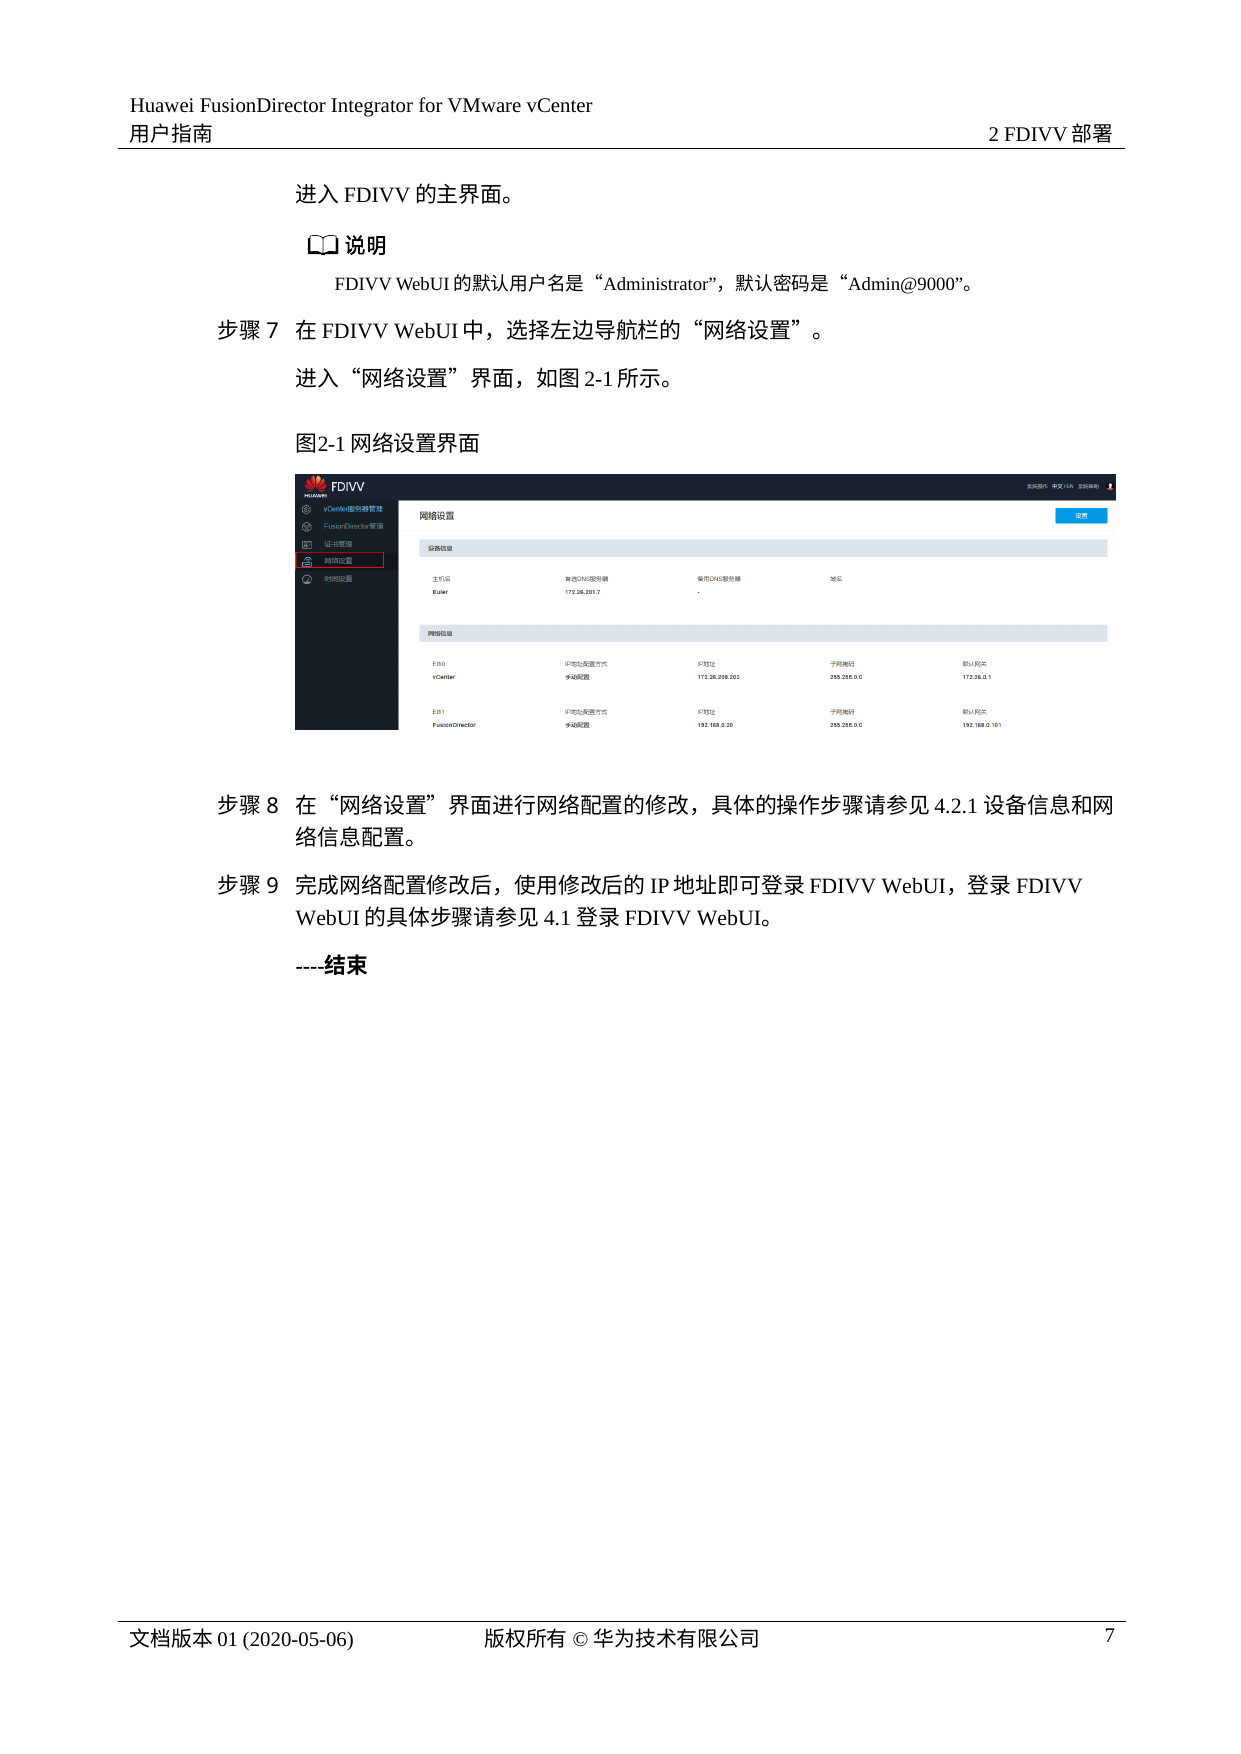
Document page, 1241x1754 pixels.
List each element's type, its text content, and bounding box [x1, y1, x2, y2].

text 完成网络配置修改后，使用修改后的IP地址即可登录FDIVV WebUI，登录FDIVV WebUI的具体步骤请参见4.1 登录FDIVV WebUI。 [279, 868, 1122, 931]
text 进入“网络设置”界面，如图2-7所示。 [295, 361, 1122, 393]
picture [295, 474, 1116, 730]
text 在“网络设置”界面进行网络配置的修改，具体的操作步骤请参见4.2.1 设备信息和网络信息配置。 [279, 788, 1122, 851]
text FDIVV WebUI的默认用户名是“Administrator”，默认密码是“Admin@9000”。 [334, 269, 1122, 296]
text 网络设置界面 [295, 426, 1122, 458]
text ----结束 [295, 948, 1122, 980]
text 进入FDIVV的主界面。 [295, 177, 1122, 209]
text 在FDIVV WebUI中，选择左边导航栏的“网络设置”。 [279, 313, 1122, 344]
picture [295, 225, 401, 265]
